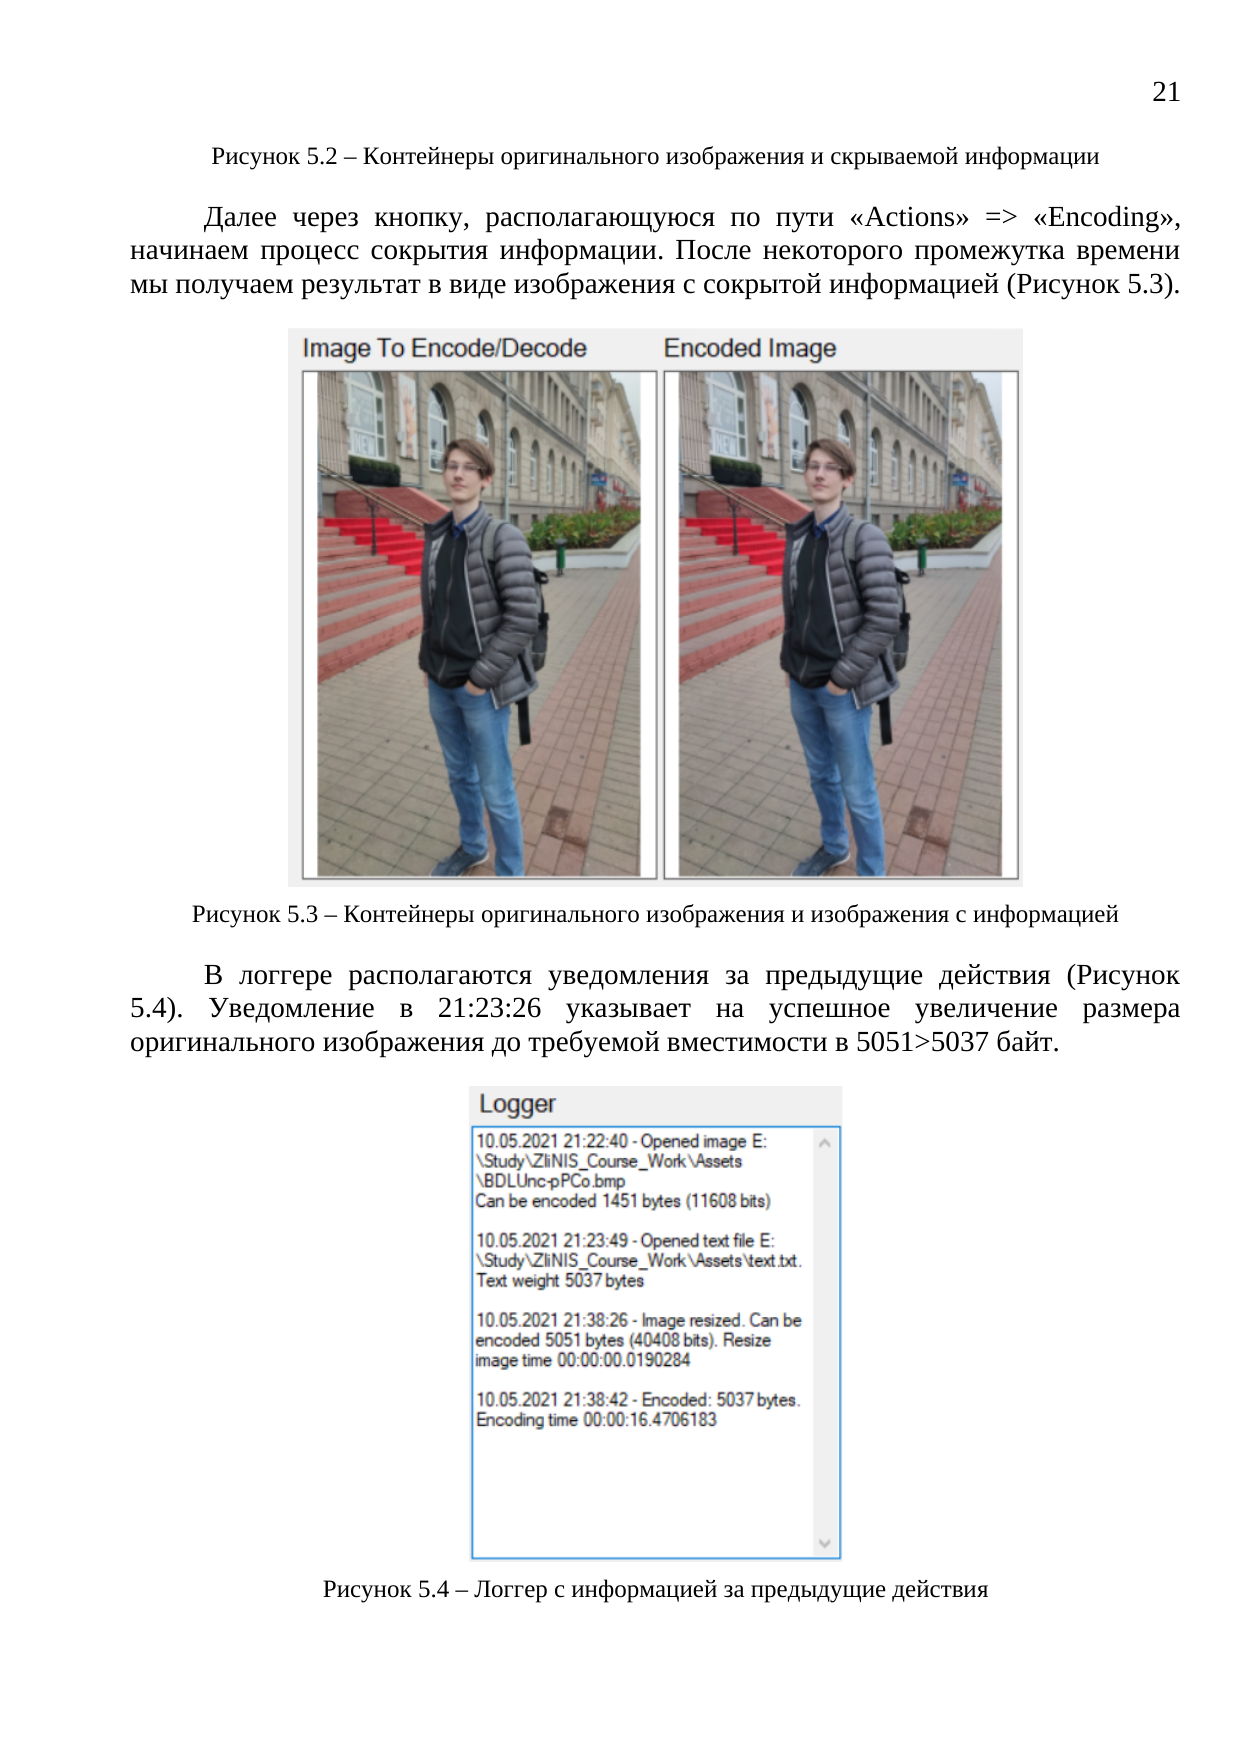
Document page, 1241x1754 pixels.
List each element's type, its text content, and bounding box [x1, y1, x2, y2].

picture [288, 328, 1023, 887]
text Рисунок 5.2 – Контейнеры оригинального изображения и скрываемой информации [130, 141, 1181, 170]
text Далее через кнопку, располагающуюся по пути «Actions» => «Encoding», начинаем процесс сокрытия информации. После некоторого промежутка времени мы получаем результат в виде изображения с сокрытой информацией (Рисунок 5.3). [130, 199, 1181, 299]
text Рисунок 5.3 – Контейнеры оригинального изображения и изображения с информацией [130, 899, 1181, 928]
text В логгере располагаются уведомления за предыдущие действия (Рисунок 5.4). Уведомление в 21:23:26 указывает на успешное увеличение размера оригинального изображения до требуемой вместимости в 5051>5037 байт. [130, 957, 1181, 1057]
text Рисунок 5.4 – Логгер с информацией за предыдущие действия [130, 1574, 1181, 1603]
picture [468, 1086, 843, 1562]
